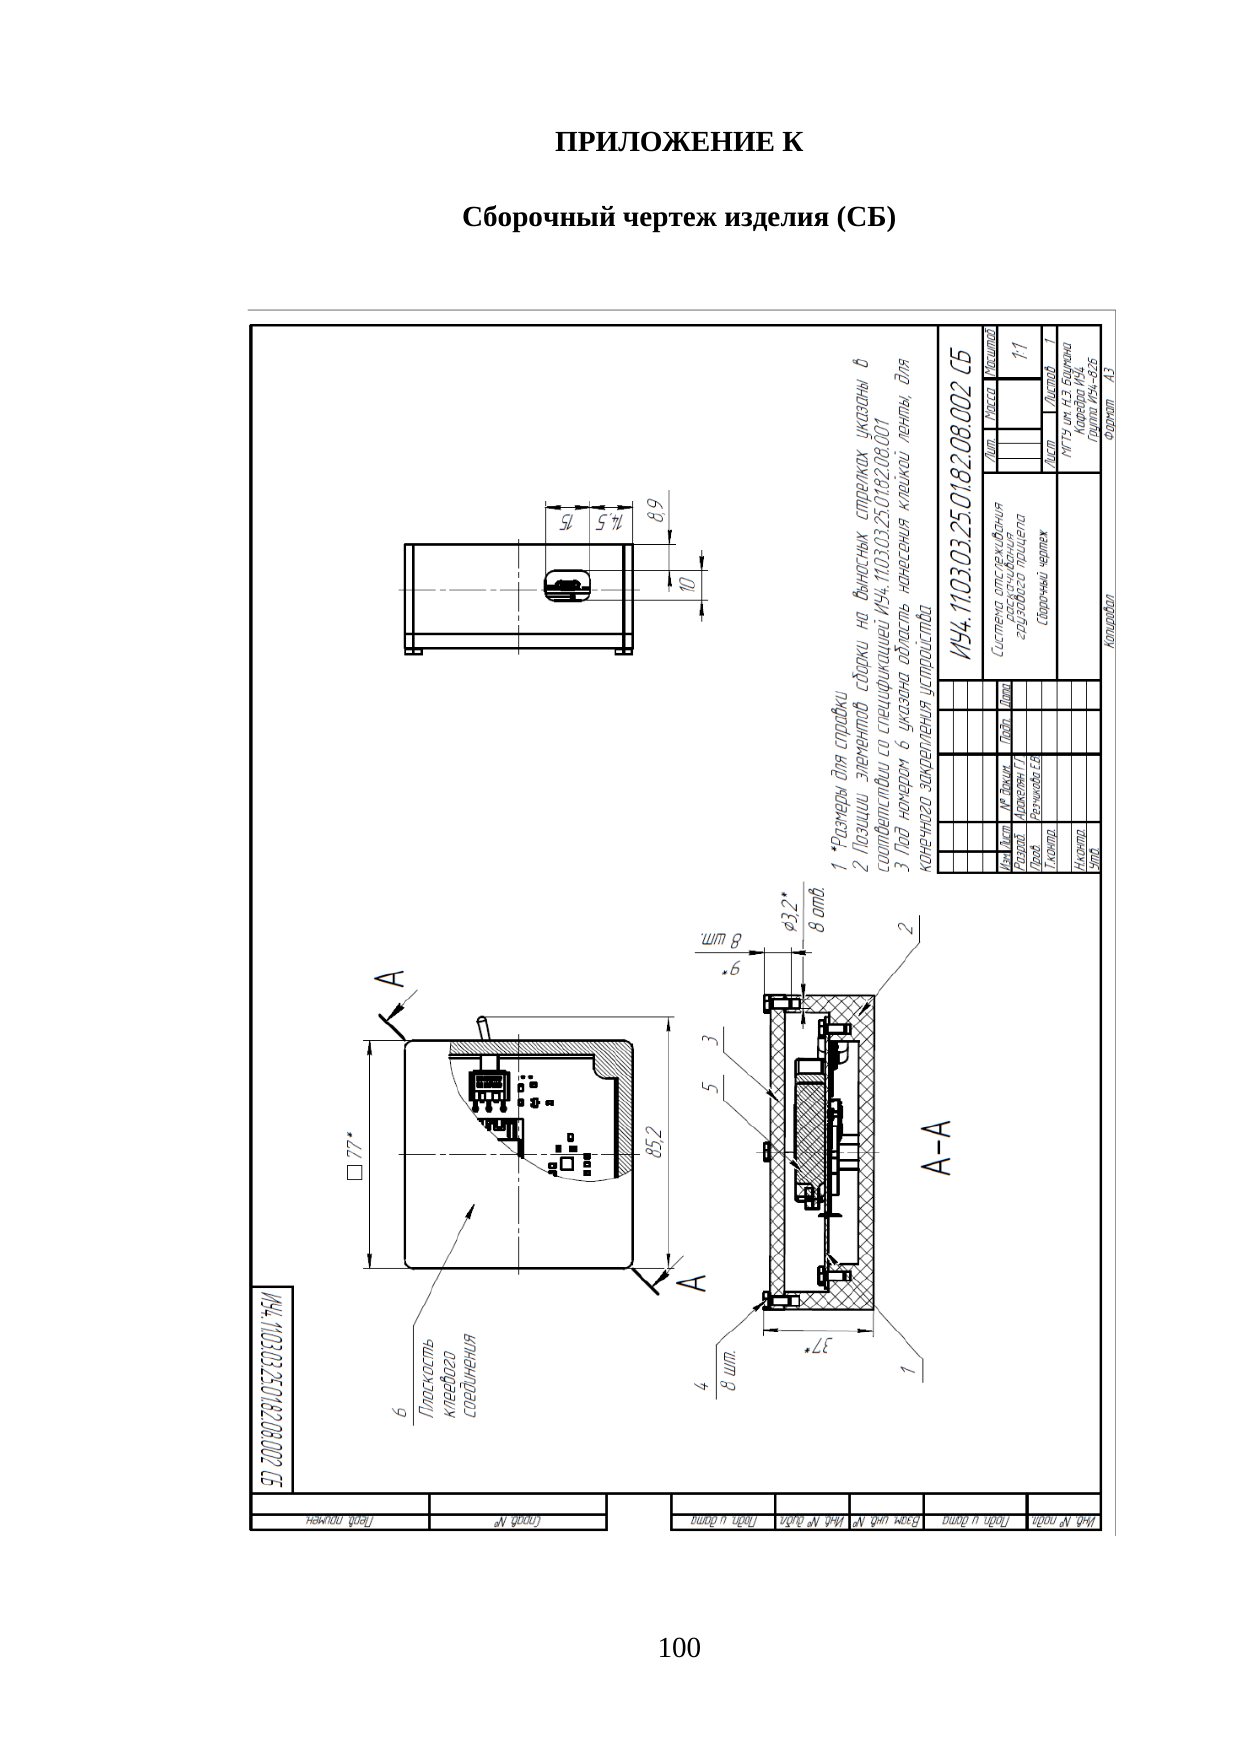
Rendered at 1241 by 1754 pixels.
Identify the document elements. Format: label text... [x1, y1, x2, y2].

picture [248, 311, 1116, 1535]
subtitle ПРИЛОЖЕНИЕ К [177, 124, 1181, 158]
text Сборочный чертеж изделия (СБ) [177, 199, 1181, 233]
